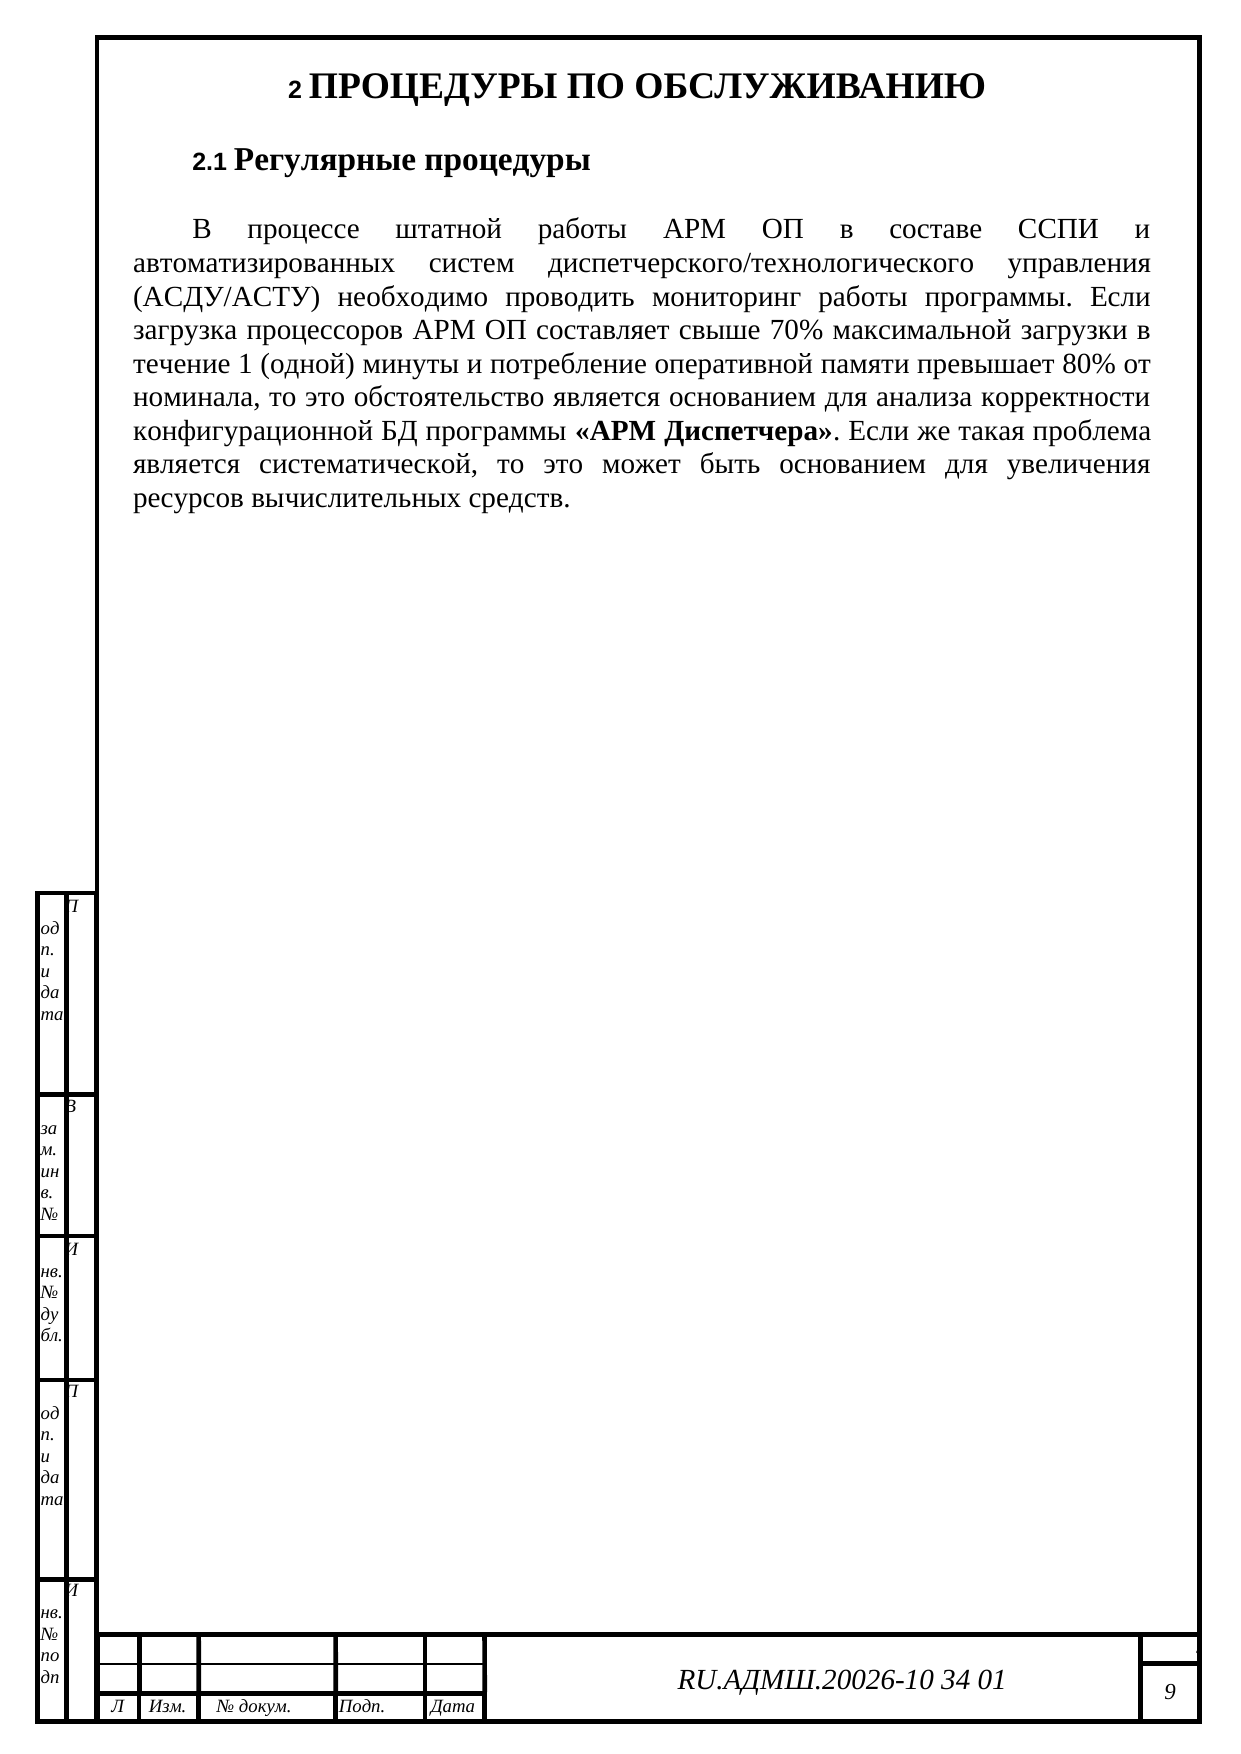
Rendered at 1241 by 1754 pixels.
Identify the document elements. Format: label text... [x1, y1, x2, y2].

text В процессе штатной работы АРМ ОП в составе ССПИ и автоматизированных систем диспетчерского/технологического управления (АСДУ/АСТУ) необходимо проводить мониторинг работы программы. Если загрузка процессоров АРМ ОП составляет свыше 70% максимальной загрузки в течение 1 (одной) минуты и потребление оперативной памяти превышает 80% от номинала, то это обстоятельство является основанием для анализа корректности конфигурационной БД программы «АРМ Диспетчера». Если же такая проблема является систематической, то это может быть основанием для увеличения ресурсов вычислительных средств. [133, 212, 1152, 513]
subtitle ПРОЦЕДУРЫ ПО ОБСЛУЖИВАНИЮ [133, 63, 1152, 106]
subtitle Регулярные процедуры [133, 140, 1152, 178]
